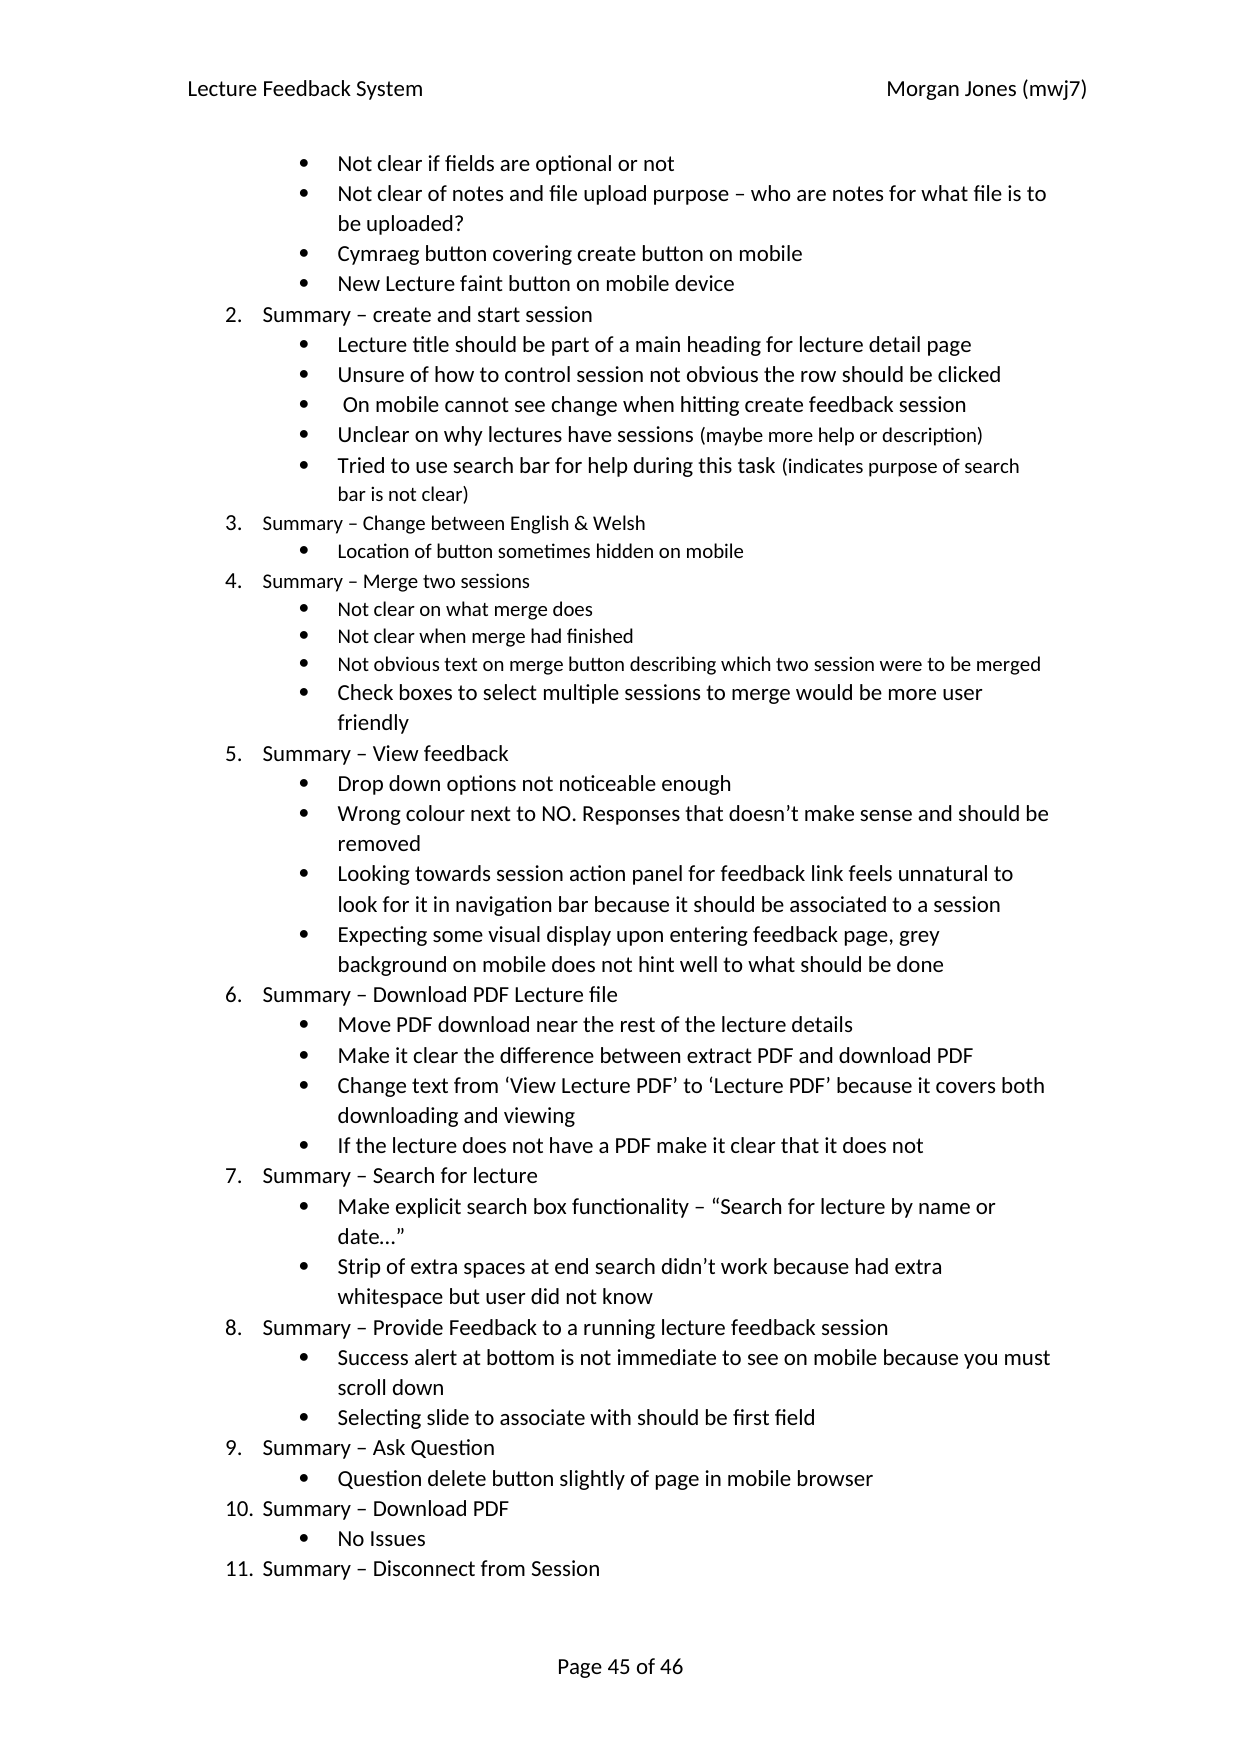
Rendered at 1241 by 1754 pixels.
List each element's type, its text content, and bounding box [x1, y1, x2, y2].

list Question delete button slightly of page in mobile browser [300, 1464, 1053, 1492]
list Strip of extra spaces at end search didn’t work because had extra whitespace but user did not know [300, 1252, 1053, 1310]
list Lecture title should be part of a main heading for lecture detail page [300, 330, 1053, 358]
list Looking towards session action panel for feedback link feels unnatural to look for it in navigation bar because it should be associated to a session [300, 859, 1053, 918]
list Summary – Change between English & Welsh [225, 508, 1053, 536]
list Not clear when merge had finished [300, 623, 1053, 649]
list New Lecture faint button on mobile device [300, 269, 1053, 298]
list Expecting some visual display upon entering feedback page, grey background on mobile does not hint well to what should be done [300, 920, 1053, 978]
list Drop down options not noticeable enough [300, 769, 1053, 797]
list Move PDF download near the rest of the lecture details [300, 1011, 1053, 1038]
list Wrong colour next to NO. Responses that doesn’t make sense and should be removed [300, 799, 1053, 857]
list Change text from ‘View Lecture PDF’ to ‘Lecture PDF’ because it covers both downloading and viewing [300, 1071, 1053, 1129]
list Cymraeg button covering create button on mobile [300, 239, 1053, 267]
list Selecting slide to associate with should be first field [300, 1403, 1053, 1431]
list Summary – Merge two sessions [225, 566, 1053, 594]
list Tried to use search bar for help during this task (indicates purpose of search bar is not clear) [300, 451, 1053, 506]
list No Issues [300, 1524, 1053, 1552]
list Unsure of how to control session not obvious the row should be clicked [300, 360, 1053, 388]
list Unclear on why lectures have sessions (maybe more help or description) [300, 421, 1053, 449]
list Make explicit search box functionality – “Search for lecture by name or date…” [300, 1192, 1053, 1250]
list Make it clear the difference between extract PDF and download PDF [300, 1041, 1053, 1069]
list On mobile cannot see change when hitting create feedback session [300, 390, 1053, 418]
list Summary – Ask Question [225, 1433, 1053, 1461]
list Summary – create and start session [225, 300, 1053, 328]
list Summary – Provide Feedback to a running lecture feedback session [225, 1313, 1053, 1341]
list Summary – Search for lecture [225, 1162, 1053, 1189]
list Not clear if fields are optional or not [300, 149, 1053, 177]
list If the lecture does not have a PDF make it clear that it does not [300, 1131, 1053, 1159]
list Not clear of notes and file upload purpose – who are notes for what file is to be uploaded? [300, 179, 1053, 237]
list Summary – Disconnect from Session [225, 1554, 1053, 1582]
list Summary – Download PDF [225, 1494, 1053, 1522]
list Summary – Download PDF Lecture file [225, 980, 1053, 1008]
list Success alert at bottom is not immediate to see on mobile because you must scroll down [300, 1343, 1053, 1401]
list Not obvious text on merge button describing which two session were to be merged [300, 651, 1053, 676]
list Summary – View feedback [225, 739, 1053, 767]
list Not clear on what merge does [300, 596, 1053, 621]
list Location of button sometimes hidden on mobile [300, 538, 1053, 564]
list Check boxes to select multiple sessions to merge would be more user friendly [300, 678, 1053, 736]
